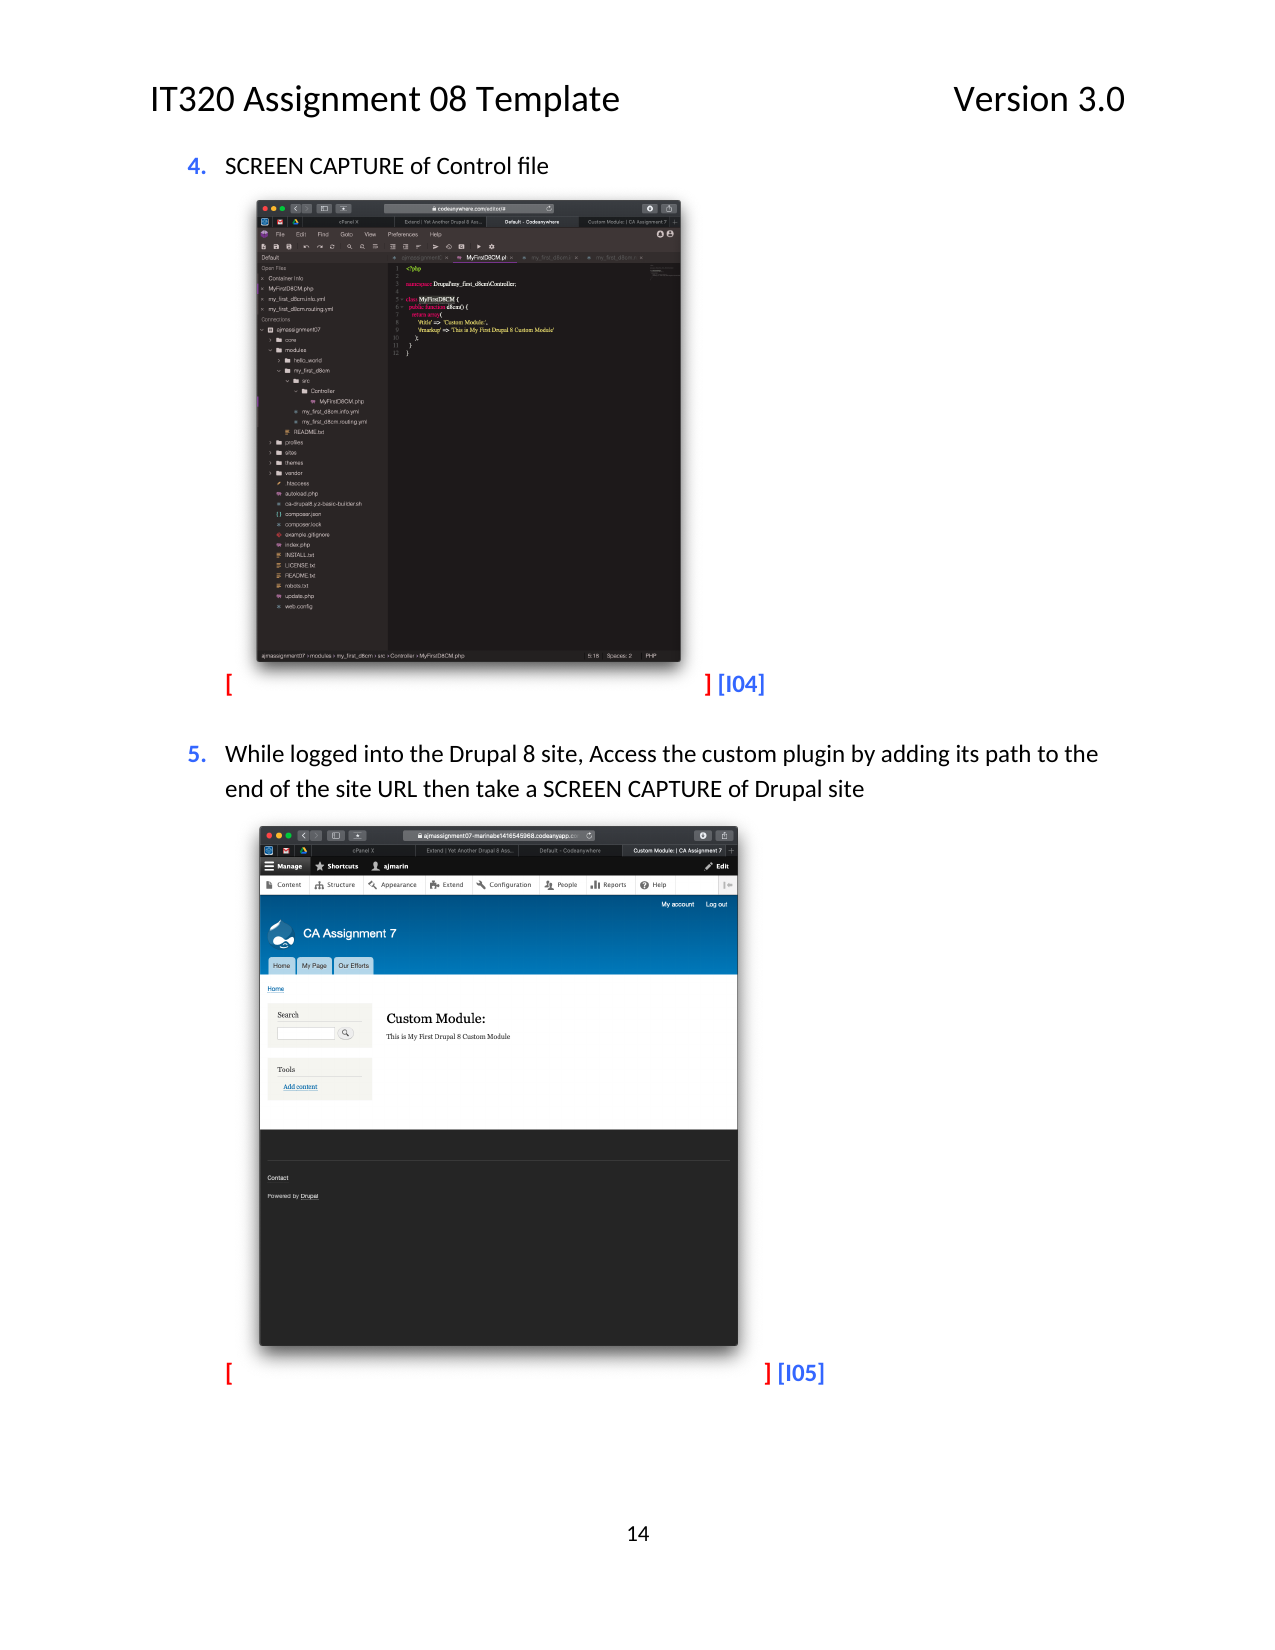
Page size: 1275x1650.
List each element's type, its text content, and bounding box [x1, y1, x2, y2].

picture [233, 185, 704, 693]
picture [233, 808, 764, 1381]
